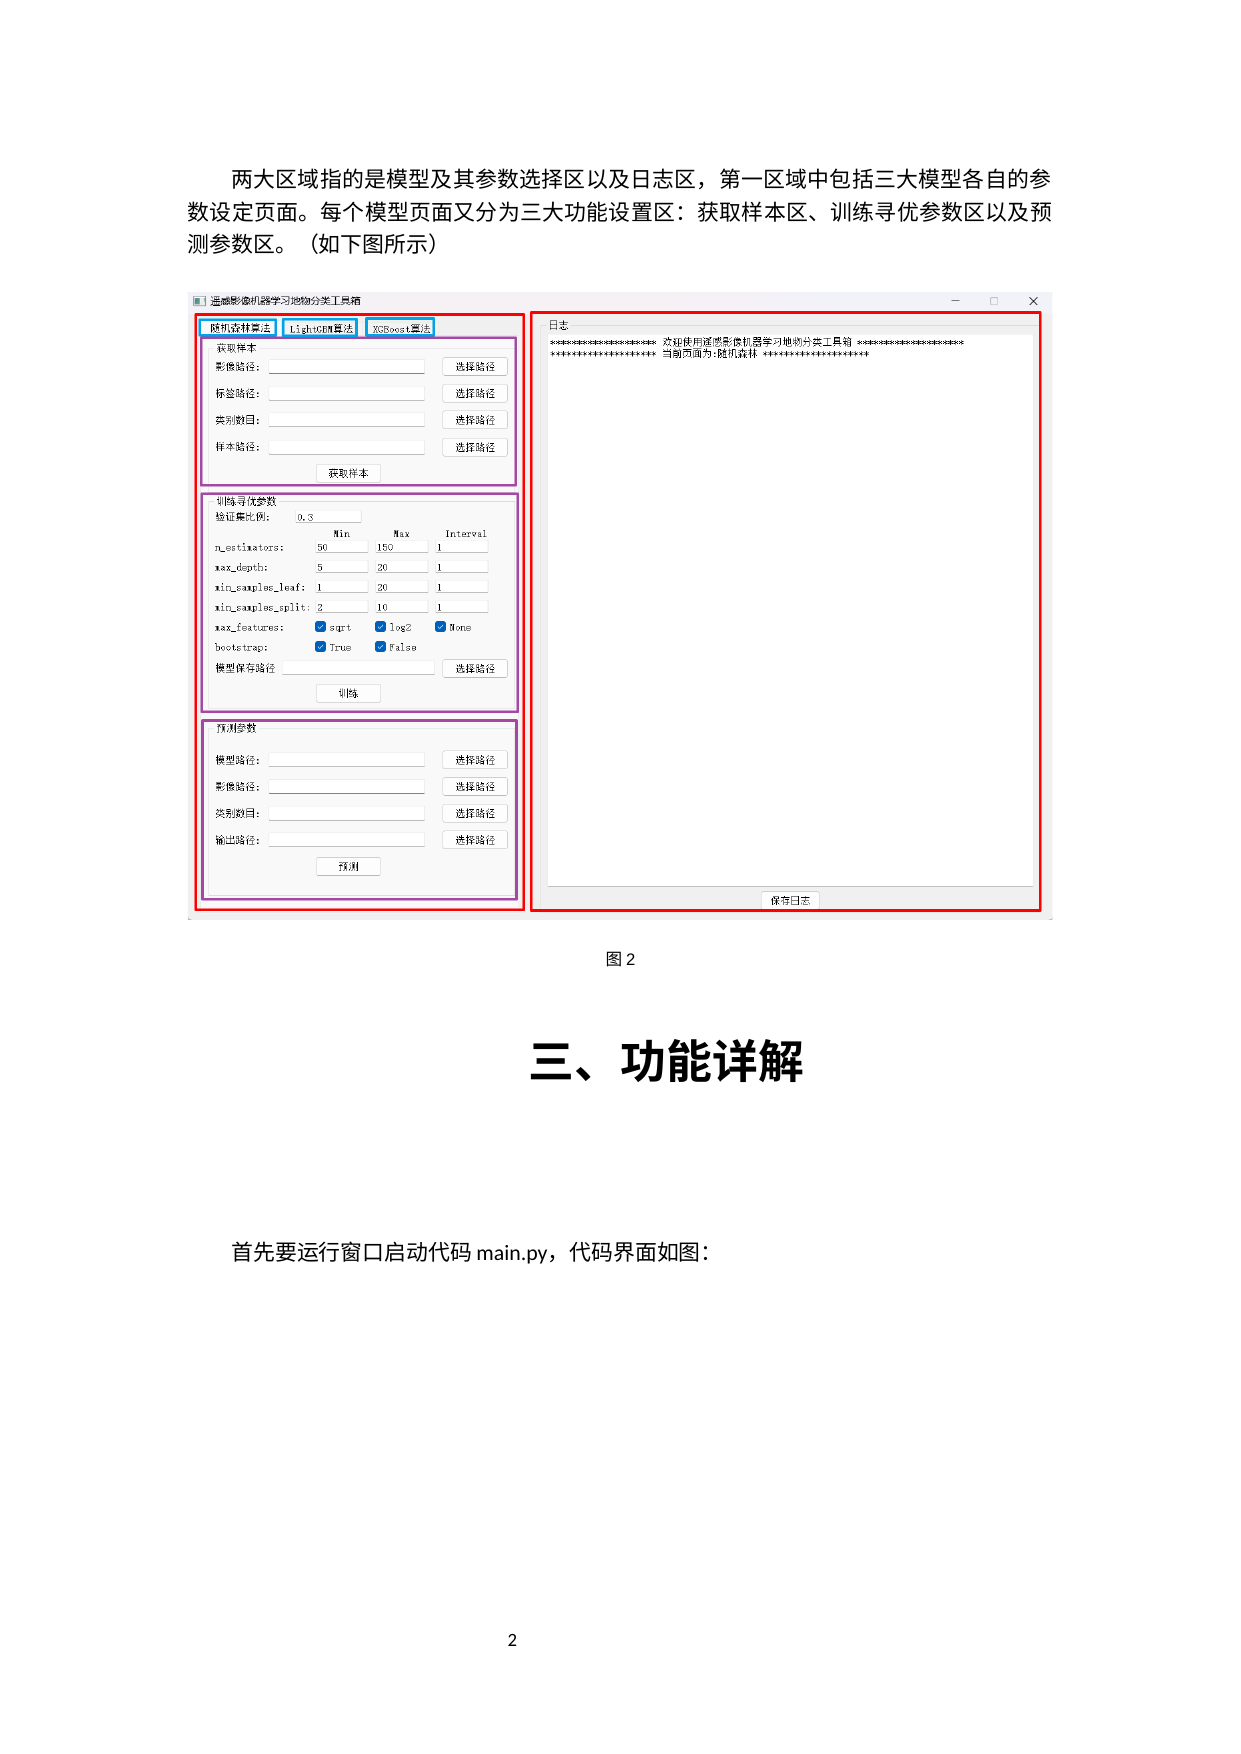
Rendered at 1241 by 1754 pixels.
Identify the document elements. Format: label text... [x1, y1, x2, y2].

text 图 2 [187, 942, 1053, 974]
text 两大区域指的是模型及其参数选择区以及日志区，第一区域中包括三大模型各自的参数设定页面。每个模型页面又分为三大功能设置区：获取样本区、训练寻优参数区以及预测参数区。（如下图所示） [187, 162, 1053, 259]
subtitle 三、功能详解 [187, 1010, 1053, 1107]
picture [187, 292, 1053, 920]
text 首先要运行窗口启动代码main.py，代码界面如图： [187, 1234, 1053, 1267]
